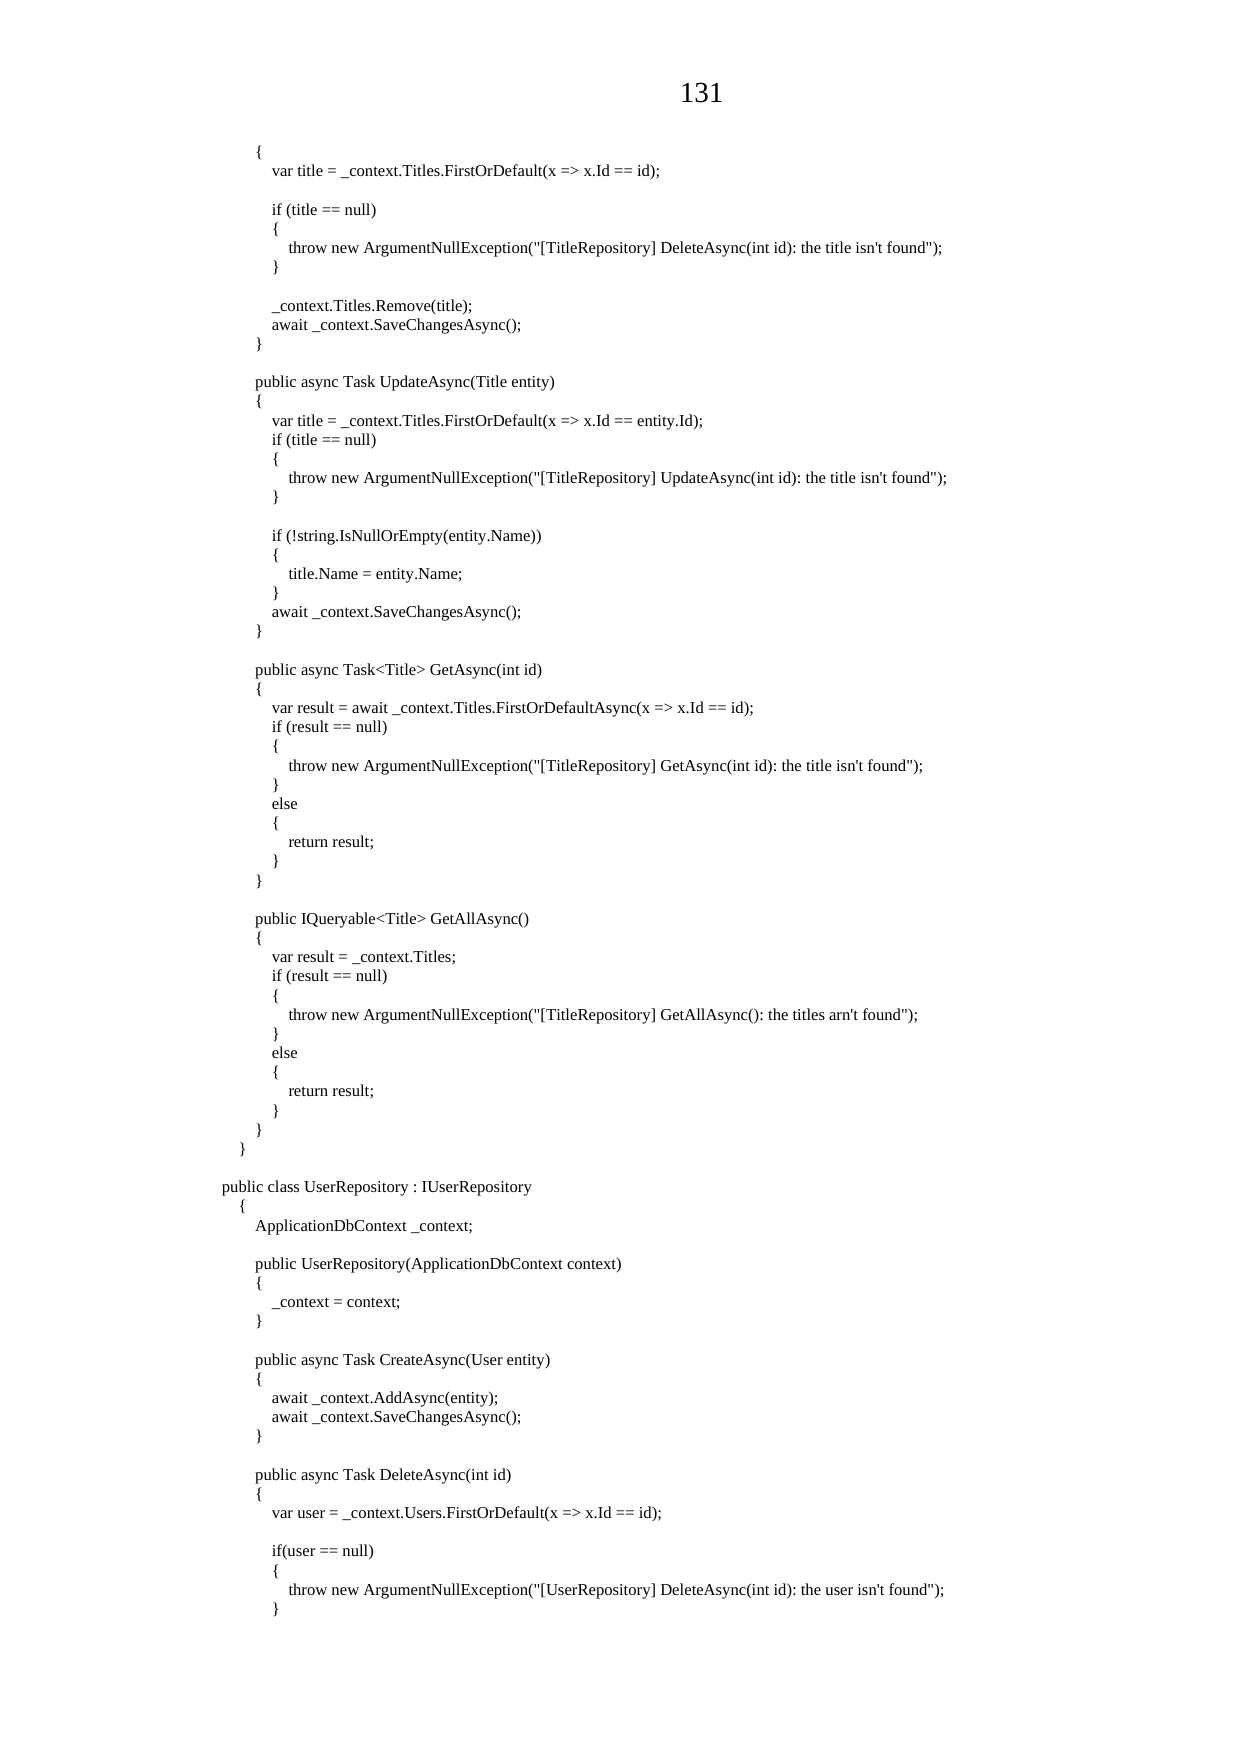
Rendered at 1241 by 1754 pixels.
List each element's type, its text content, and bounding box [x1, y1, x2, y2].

list { [148, 391, 1181, 410]
list var result = await _context.Titles.FirstOrDefaultAsync(x => x.Id == id); [148, 698, 1181, 717]
list { [148, 1062, 1181, 1081]
list throw new ArgumentNullException("[TitleRepository] GetAllAsync(): the titles arn't found"); [148, 1004, 1181, 1024]
list } [148, 870, 1181, 889]
list title.Name = entity.Name; [148, 564, 1181, 583]
list return result; [148, 832, 1181, 851]
list else [148, 1043, 1181, 1062]
list _context.Titles.Remove(title); [148, 295, 1181, 314]
list } [148, 1426, 1181, 1445]
list public async Task UpdateAsync(Title entity) [148, 372, 1181, 391]
list throw new ArgumentNullException("[TitleRepository] GetAsync(int id): the title isn't found"); [148, 755, 1181, 774]
list } [148, 1139, 1181, 1158]
list return result; [148, 1081, 1181, 1100]
list public UserRepository(ApplicationDbContext context) [148, 1254, 1181, 1273]
list public class UserRepository : IUserRepository [148, 1177, 1181, 1196]
list { [148, 928, 1181, 947]
list { [148, 544, 1181, 564]
list if (!string.IsNullOrEmpty(entity.Name)) [148, 525, 1181, 544]
list public async Task CreateAsync(User entity) [148, 1349, 1181, 1369]
list var result = _context.Titles; [148, 947, 1181, 966]
list if(user == null) [148, 1541, 1181, 1560]
list { [148, 1560, 1181, 1579]
list await _context.SaveChangesAsync(); [148, 602, 1181, 621]
list { [148, 142, 1181, 161]
list ApplicationDbContext _context; [148, 1215, 1181, 1234]
list } [148, 487, 1181, 506]
list } [148, 1024, 1181, 1043]
list { [148, 449, 1181, 468]
list public async Task DeleteAsync(int id) [148, 1464, 1181, 1484]
list var title = _context.Titles.FirstOrDefault(x => x.Id == entity.Id); [148, 410, 1181, 429]
list } [148, 1311, 1181, 1330]
list { [148, 813, 1181, 832]
list throw new ArgumentNullException("[UserRepository] DeleteAsync(int id): the user isn't found"); [148, 1579, 1181, 1599]
list } [148, 1119, 1181, 1139]
list _context = context; [148, 1292, 1181, 1311]
list { [148, 219, 1181, 238]
list if (title == null) [148, 199, 1181, 219]
list if (result == null) [148, 966, 1181, 985]
list } [148, 774, 1181, 794]
list if (title == null) [148, 429, 1181, 449]
list } [148, 851, 1181, 870]
list { [148, 1484, 1181, 1503]
list } [148, 257, 1181, 276]
list { [148, 985, 1181, 1004]
list } [148, 583, 1181, 602]
list public IQueryable<Title> GetAllAsync() [148, 909, 1181, 928]
list { [148, 1369, 1181, 1388]
list if (result == null) [148, 717, 1181, 736]
list else [148, 794, 1181, 813]
list throw new ArgumentNullException("[TitleRepository] UpdateAsync(int id): the title isn't found"); [148, 468, 1181, 487]
list } [148, 1599, 1181, 1618]
list throw new ArgumentNullException("[TitleRepository] DeleteAsync(int id): the title isn't found"); [148, 238, 1181, 257]
list } [148, 621, 1181, 640]
list await _context.SaveChangesAsync(); [148, 1407, 1181, 1426]
list var user = _context.Users.FirstOrDefault(x => x.Id == id); [148, 1503, 1181, 1522]
list { [148, 1273, 1181, 1292]
list { [148, 679, 1181, 698]
list { [148, 1196, 1181, 1215]
list var title = _context.Titles.FirstOrDefault(x => x.Id == id); [148, 161, 1181, 180]
list await _context.SaveChangesAsync(); [148, 314, 1181, 334]
list { [148, 736, 1181, 755]
list } [148, 334, 1181, 353]
list await _context.AddAsync(entity); [148, 1388, 1181, 1407]
list public async Task<Title> GetAsync(int id) [148, 659, 1181, 679]
list } [148, 1100, 1181, 1119]
